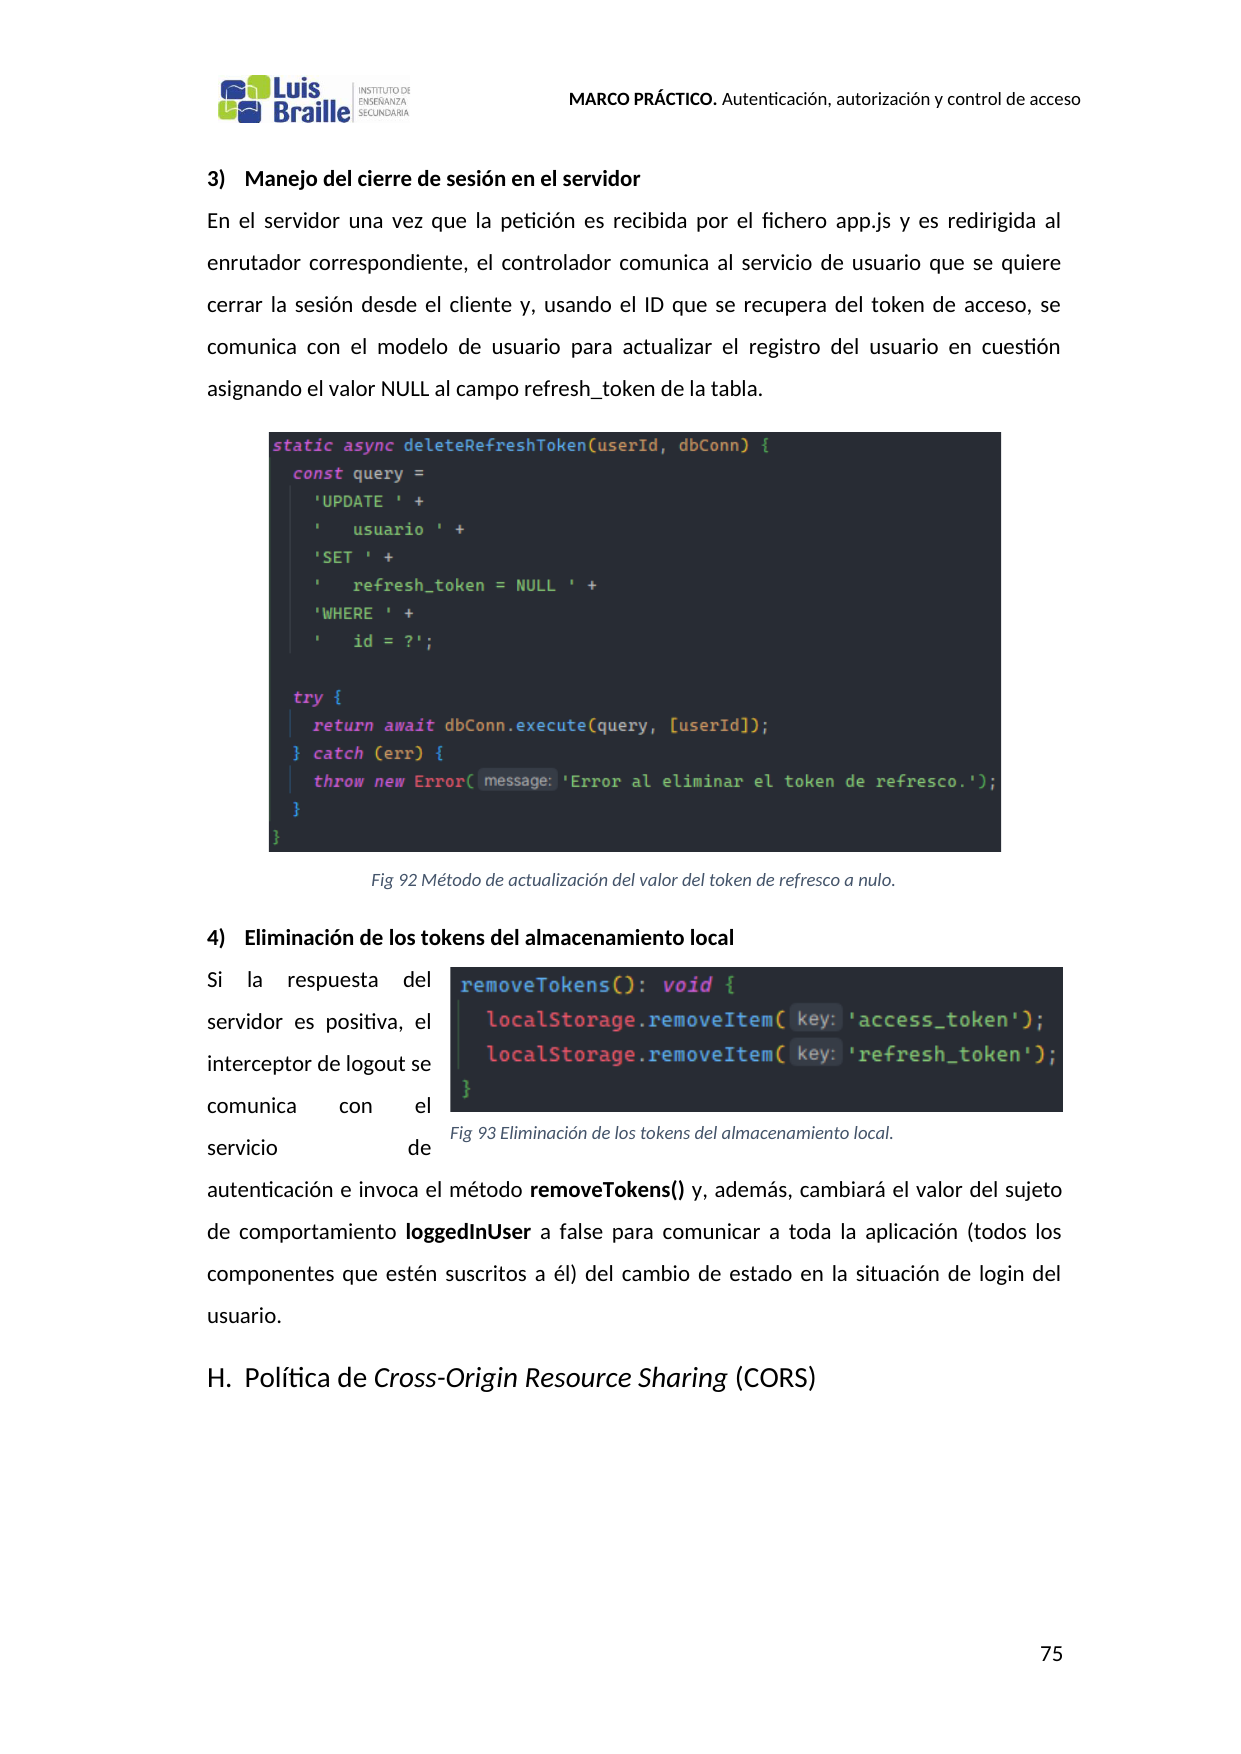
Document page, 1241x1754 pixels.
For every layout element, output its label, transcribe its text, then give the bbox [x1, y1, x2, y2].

list Eliminación de los tokens del almacenamiento local [207, 923, 1063, 951]
text Fig 92 Método de actualización del valor del token de refresco a nulo. [207, 868, 1063, 891]
picture [450, 967, 1063, 1112]
picture [268, 432, 1002, 852]
text En el servidor una vez que la petición es recibida por el fichero app.js y es redirigida al enrutador correspondiente, el controlador comunica al servicio de usuario que se quiere cerrar la sesión desde el cliente y, usando el ID que se recupera del token de acceso, se comunica con el modelo de usuario para actualizar el registro del usuario en cuestión asignando el valor NULL al campo refresh_token de la tabla. [207, 206, 1063, 402]
list Manejo del cierre de sesión en el servidor [207, 164, 1063, 192]
list Política de Cross-Origin Resource Sharing (CORS) [207, 1359, 1063, 1395]
